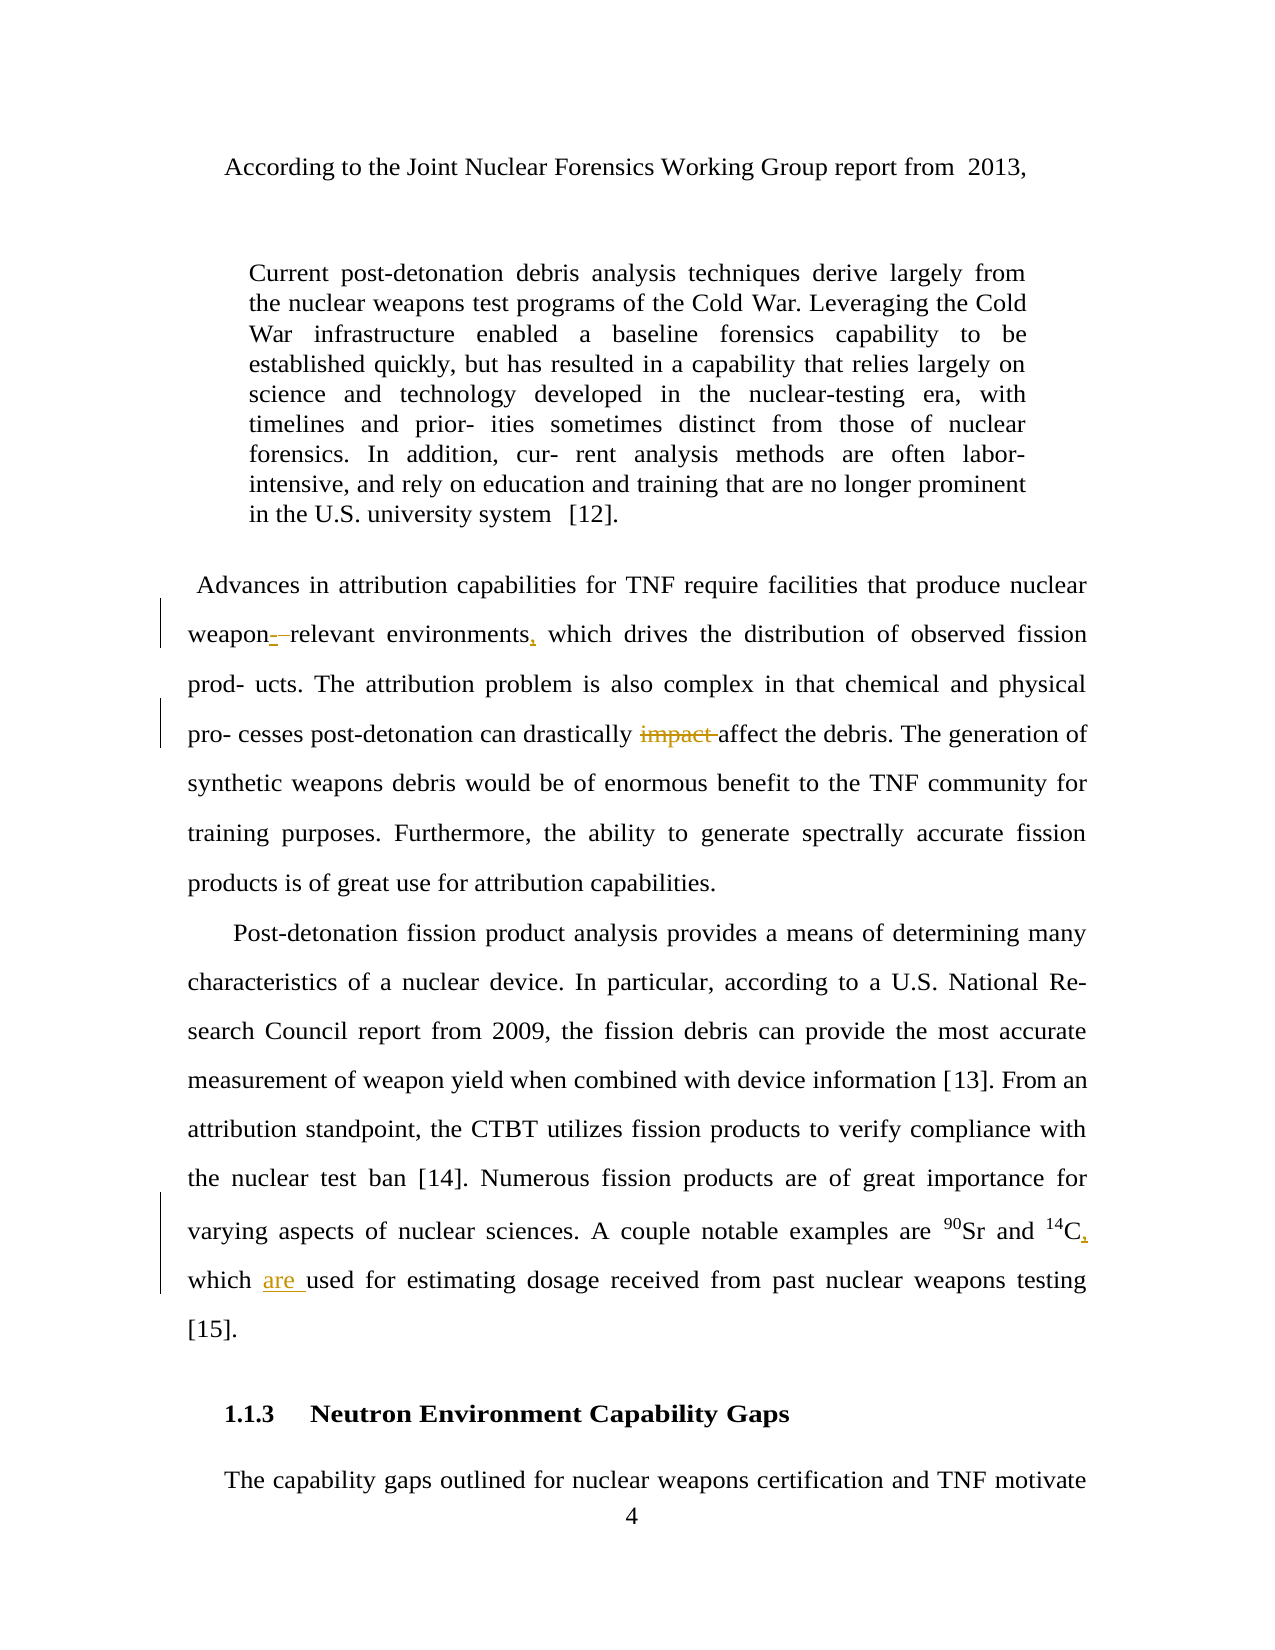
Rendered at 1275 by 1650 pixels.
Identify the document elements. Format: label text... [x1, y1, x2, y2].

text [187, 1465, 1088, 1494]
subtitle Neutron Environment Capability Gaps [224, 1399, 1100, 1428]
text Advances in attribution capabilities for TNF require facilities that produce nuclear weaponrelevant environments which drives the distribution of observed fission prod- ucts. The attribution problem is also complex in that chemical and physical pro- cesses post-detonation can drastically affect the debris. The generation of synthetic weapons debris would be of enormous benefit to the TNF community for training purposes. Furthermore, the ability to generate spectrally accurate fission products is of great use for attribution capabilities. [187, 570, 1088, 897]
text Post-detonation fission product analysis provides a means of determining many characteristics of a nuclear device. In particular, according to a U.S. National Re- search Council report from 2009, the fission debris can provide the most accurate measurement of weapon yield when combined with device information [13]. From an attribution standpoint, the CTBT utilizes fission products to verify compliance with the nuclear test ban [14]. Numerous fission products are of great importance for varying aspects of nuclear sciences. A couple notable examples are 90Sr and 14C which used for estimating dosage received from past nuclear weapons testing [15]. [187, 918, 1088, 1343]
text According to the Joint Nuclear Forensics Working Group report from 2013, [224, 152, 1100, 180]
text Current post-detonation debris analysis techniques derive largely from the nuclear weapons test programs of the Cold War. Leveraging the Cold War infrastructure enabled a baseline forensics capability to be established quickly, but has resulted in a capability that relies largely on science and technology developed in the nuclear-testing era, with timelines and prior- ities sometimes distinct from those of nuclear forensics. In addition, cur- rent analysis methods are often labor-intensive, and rely on education and training that are no longer prominent in the U.S. university system [12]. [248, 258, 1027, 528]
